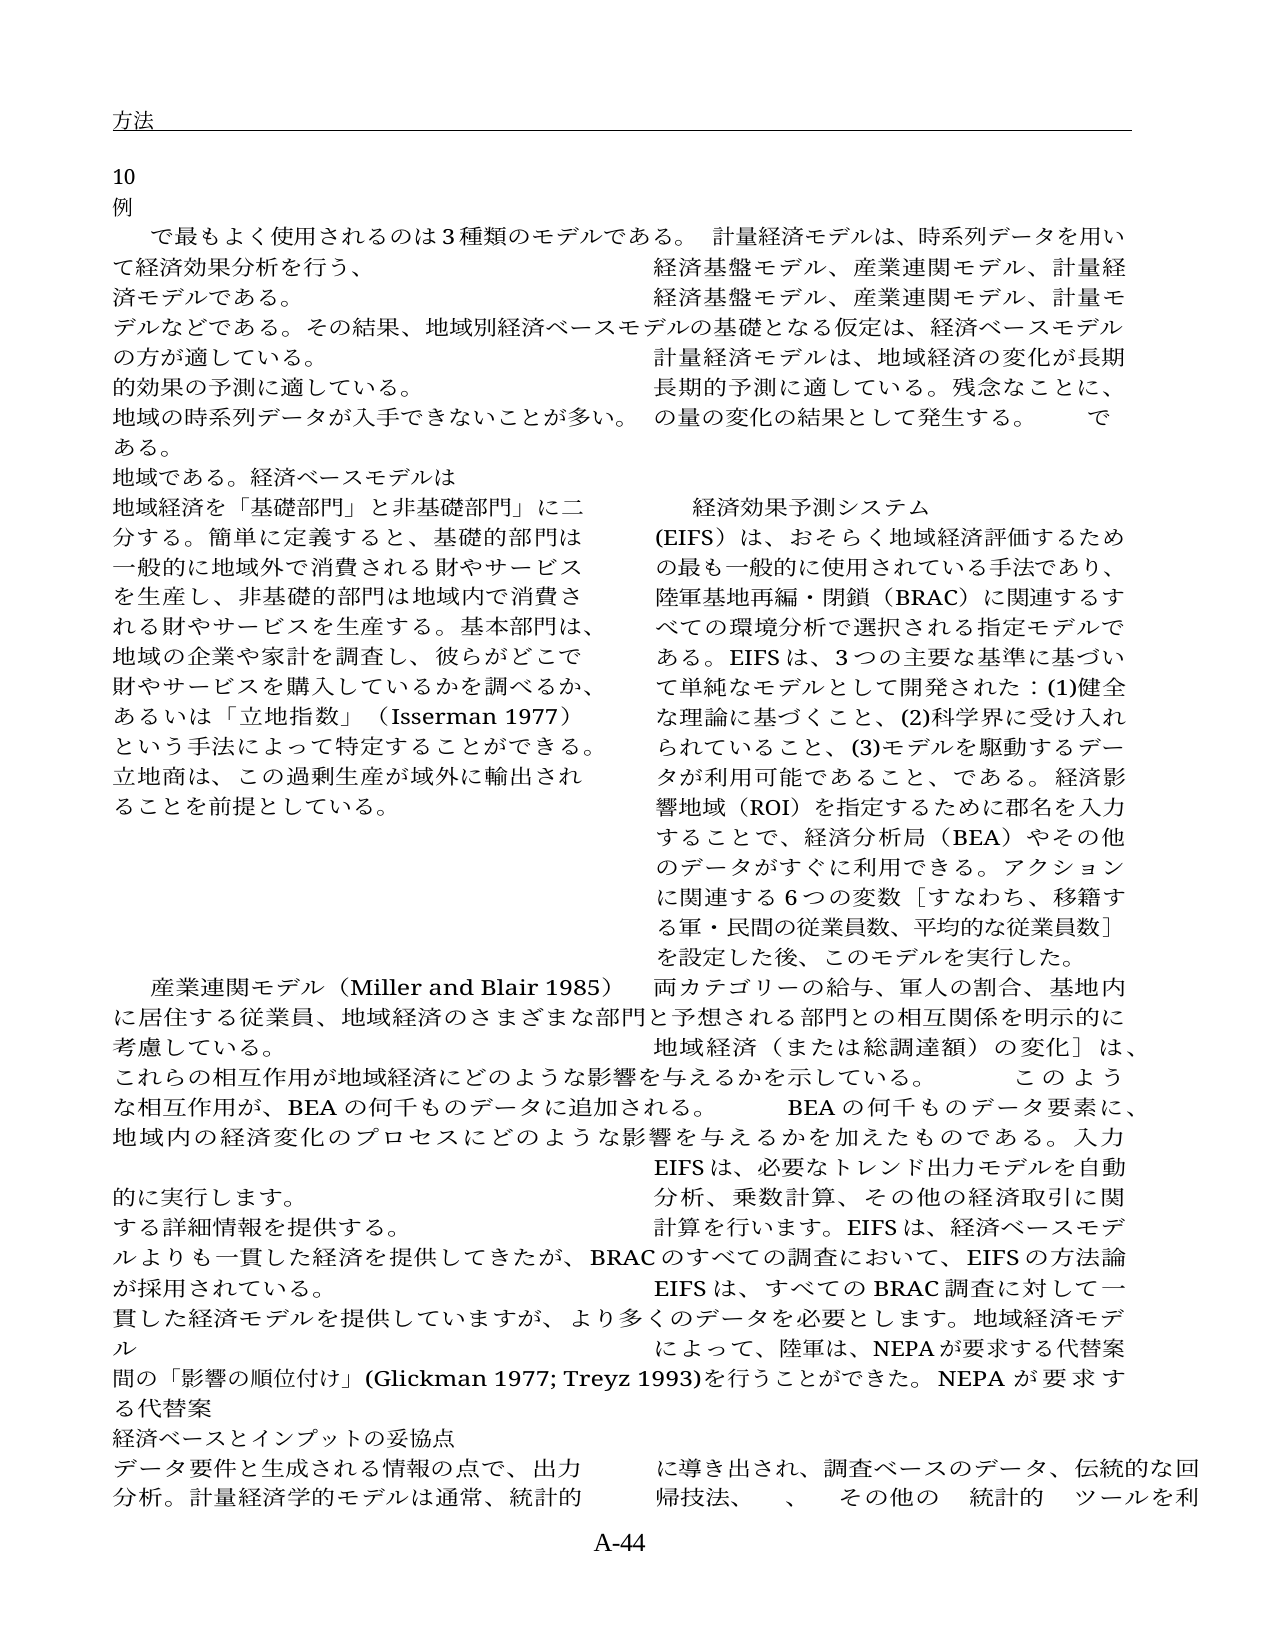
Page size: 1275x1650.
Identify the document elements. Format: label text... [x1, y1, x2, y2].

subtitle 方法 [112, 104, 1200, 134]
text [112, 1452, 583, 1512]
text 経済ベースとインプットの妥協点 [112, 1422, 1200, 1452]
text 地域である。経済ベースモデルは [112, 461, 1200, 491]
text で最もよく使用されるのは3種類のモデルである。 計量経済モデルは、時系列データを用いて経済効果分析を行う、 経済基盤モデル、産業連関モデル、計量経済モデルである。 経済基盤モデル、産業連関モデル、計量モデルなどである。その結果、地域別経済ベースモデルの基礎となる仮定は、経済ベースモデルの方が適している。 計量経済モデルは、地域経済の変化が長期的効果の予測に適している。 長期的予測に適している。残念なことに、地域の時系列データが入手できないことが多い。 の量の変化の結果として発生する。 である。 [112, 221, 1126, 461]
text 産業連関モデル（Miller and Blair 1985） 両カテゴリーの給与、軍人の割合、基地内に居住する従業員、地域経済のさまざまな部門と予想される部門との相互関係を明示的に考慮している。 地域経済（または総調達額）の変化］は、これらの相互作用が地域経済にどのような影響を与えるかを示している。 このような相互作用が、BEA の何千ものデータに追加される。 BEAの何千ものデータ要素に、地域内の経済変化のプロセスにどのような影響を与えるかを加えたものである。入力 EIFSは、必要なトレンド出力モデルを自動的に実行します。 分析、乗数計算、その他の経済取引に関する詳細情報を提供する。 計算を行います。EIFSは、経済ベースモデルよりも一貫した経済を提供してきたが、BRACのすべての調査において、EIFSの方法論が採用されている。 EIFSは、すべてのBRAC調査に対して一貫した経済モデルを提供していますが、より多くのデータを必要とします。地域経済モデル によって、陸軍は、NEPAが要求する代替案間の「影響の順位付け」(Glickman 1977; Treyz 1993)を行うことができた。 NEPAが要求する代替案 [112, 971, 1126, 1422]
text データ要件と生成される情報の点で、出力分析。計量経済学的モデルは通常、統計的に導き出され、調査ベースのデータ、伝統的な回帰技法、 、 その他の 統計的 ツールを利用する。 [655, 1452, 1200, 1512]
text (EIFS）は、おそらく地域経済評価するための最も一般的に使用されている手法であり、陸軍基地再編・閉鎖（BRAC）に関連するすべての環境分析で選択される指定モデルである。EIFSは、3つの主要な基準に基づいて単純なモデルとして開発された：(1)健全な理論に基づくこと、(2)科学界に受け入れられていること、(3)モデルを駆動するデータが利用可能であること、である。経済影響地域（ROI）を指定するために郡名を入力することで、経済分析局（BEA）やその他のデータがすぐに利用できる。アクションに関連する6つの変数［すなわち、移籍する軍・民間の従業員数、平均的な従業員数］を設定した後、このモデルを実行した。 [655, 521, 1126, 971]
text 例 [112, 191, 1200, 221]
text 10 [112, 162, 1200, 191]
text 地域経済を「基礎部門」と非基礎部門」に二分する。簡単に定義すると、基礎的部門は一般的に地域外で消費される財やサービスを生産し、非基礎的部門は地域内で消費される財やサービスを生産する。基本部門は、地域の企業や家計を調査し、彼らがどこで財やサービスを購入しているかを調べるか、あるいは「立地指数」（Isserman 1977）という手法によって特定することができる。立地商は、この過剰生産が域外に輸出されることを前提としている。 [112, 491, 584, 820]
text 経済効果予測システム [692, 491, 1200, 521]
